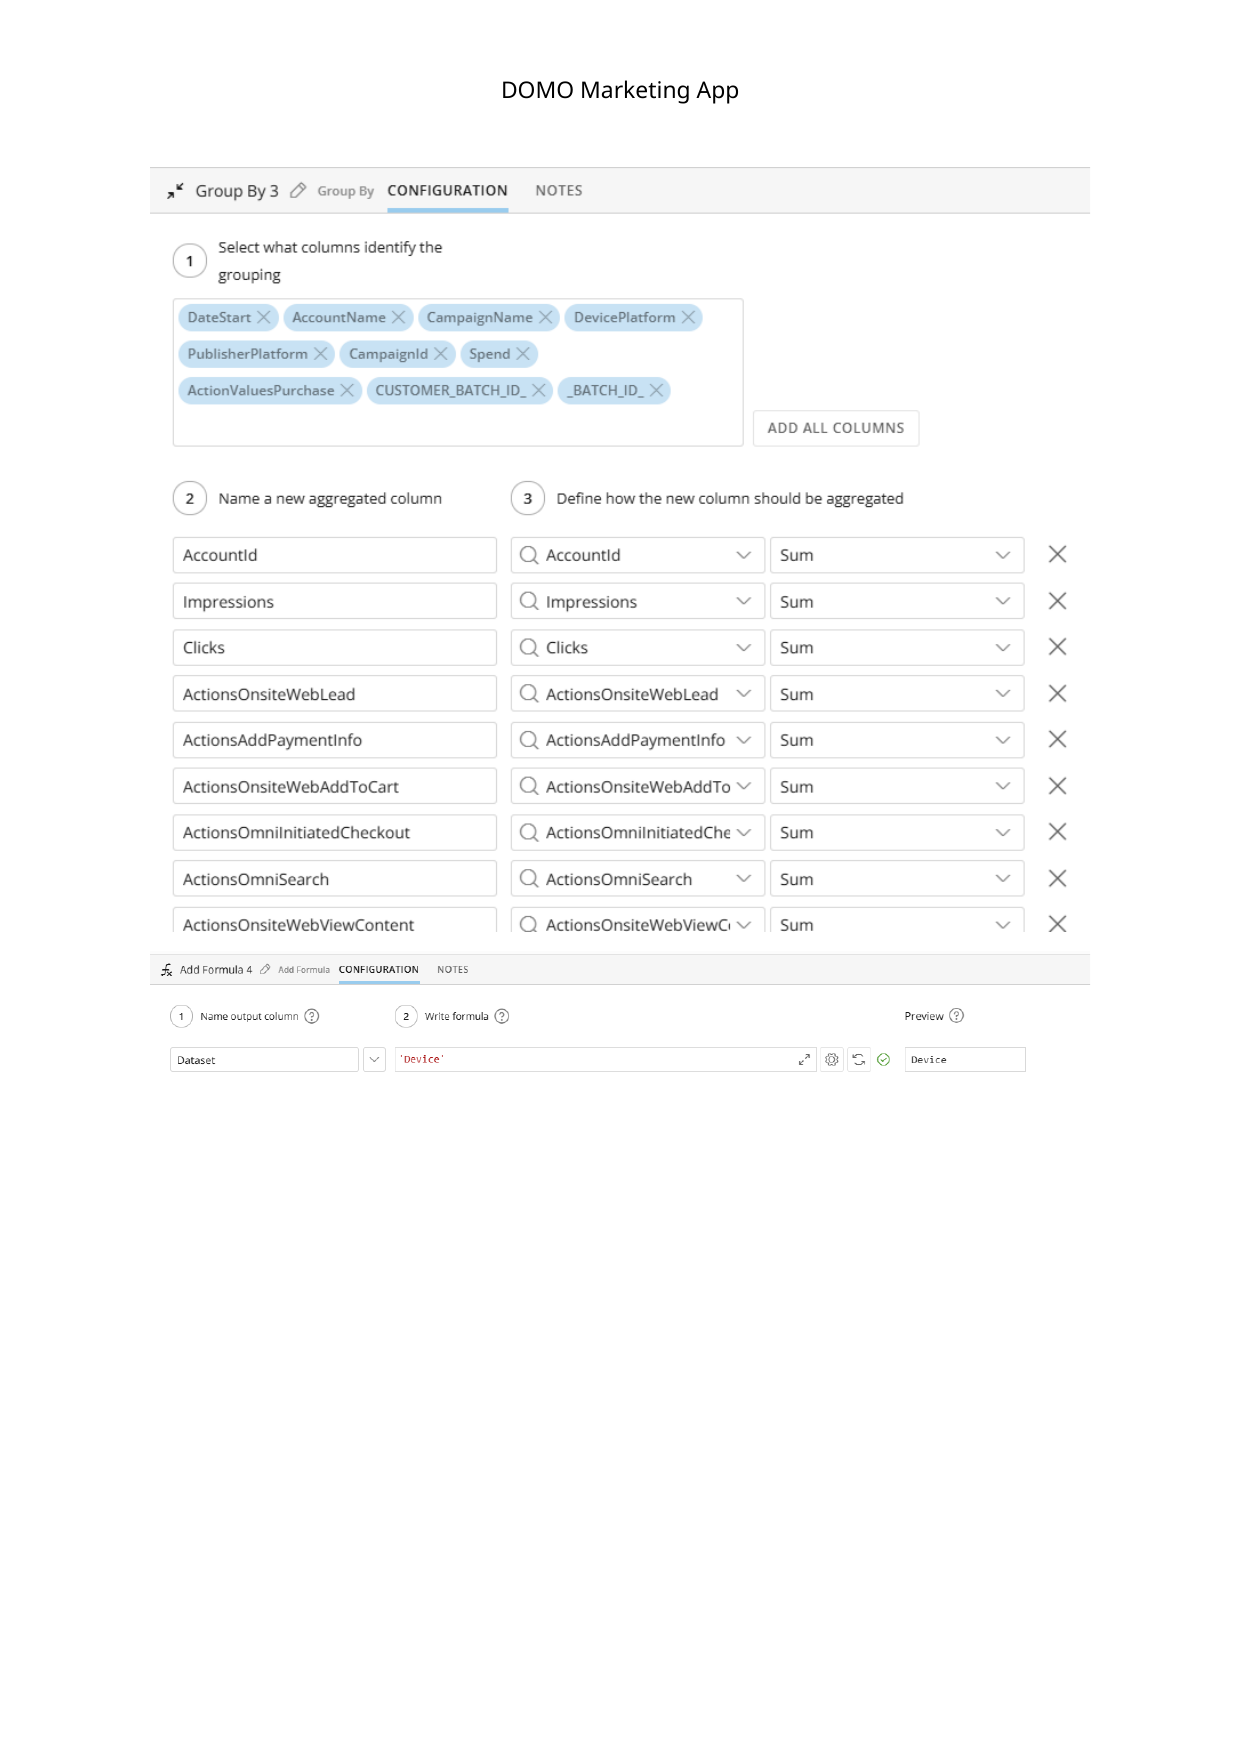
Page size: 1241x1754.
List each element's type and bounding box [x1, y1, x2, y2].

picture [150, 167, 1091, 932]
picture [150, 951, 1091, 1085]
